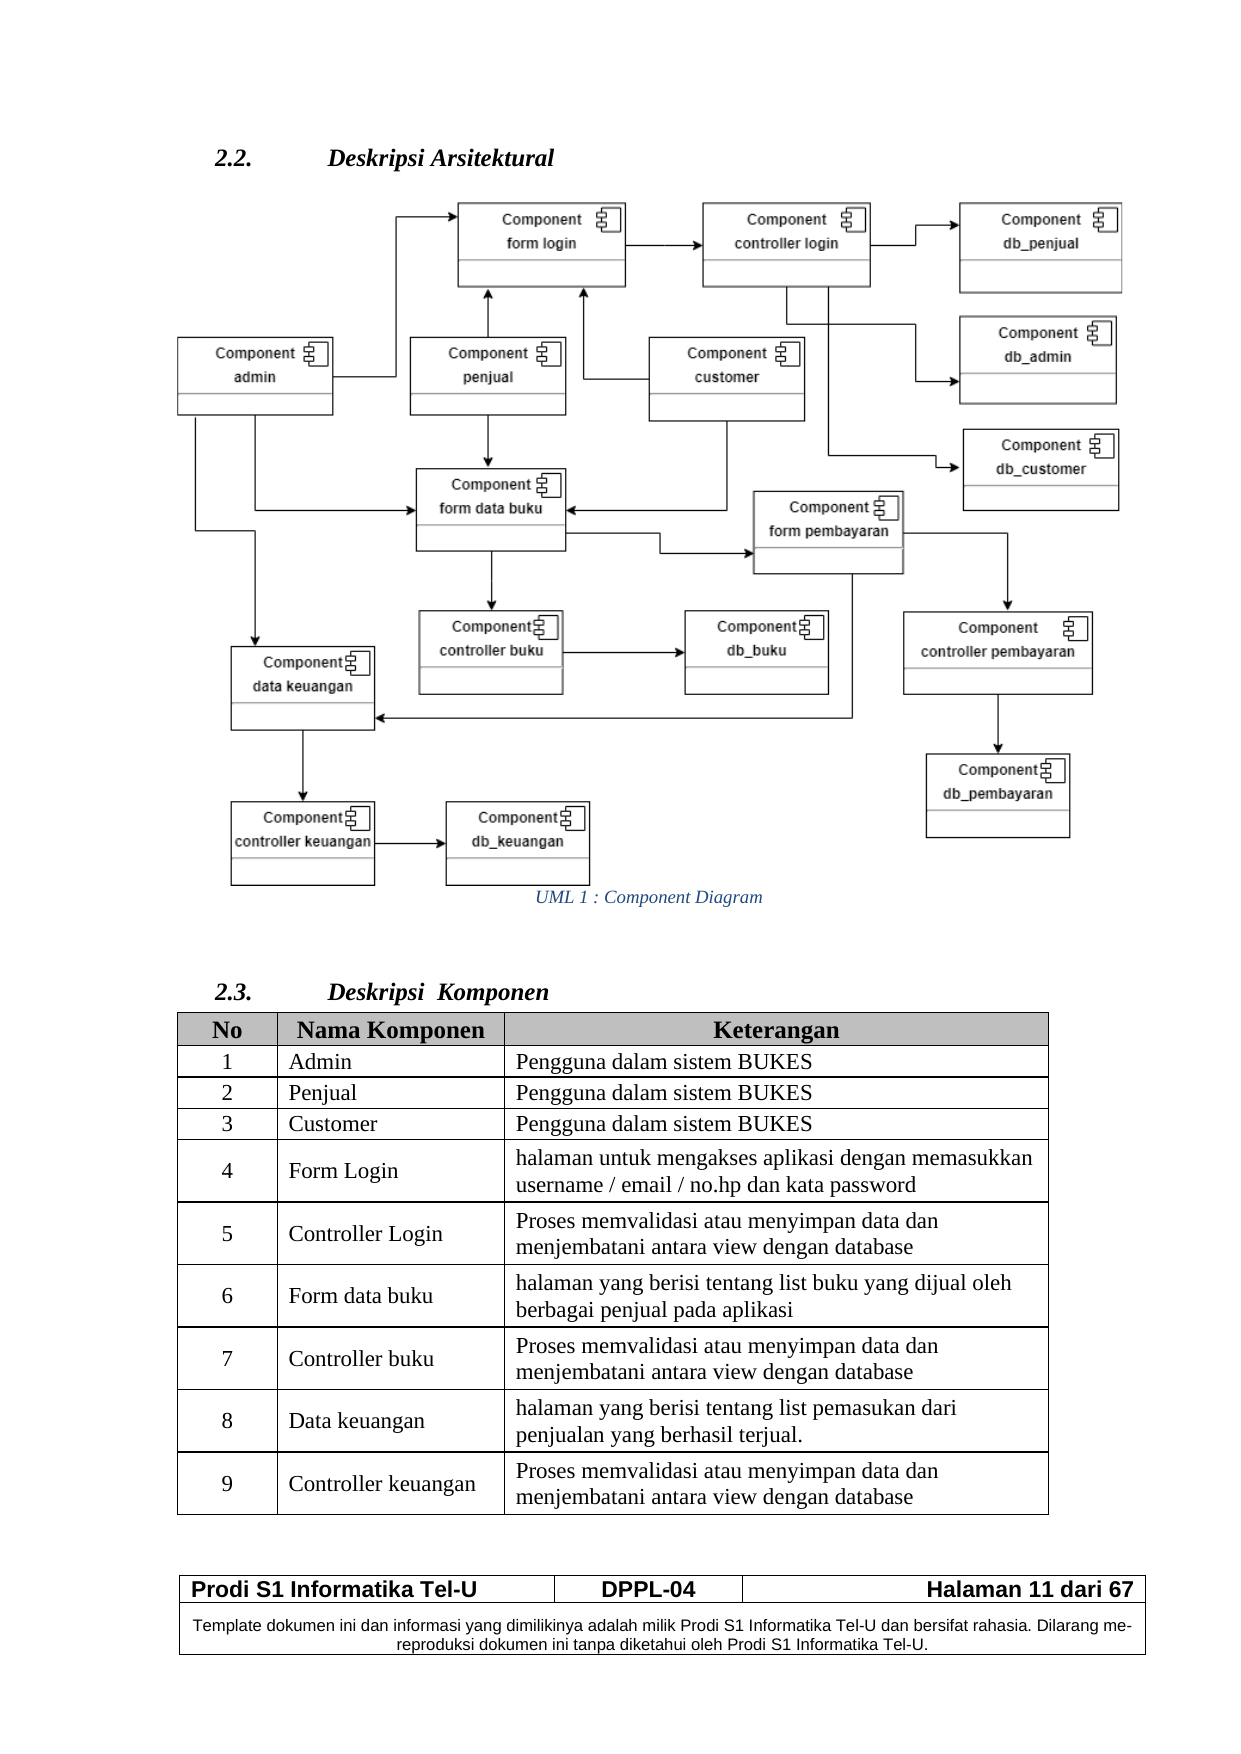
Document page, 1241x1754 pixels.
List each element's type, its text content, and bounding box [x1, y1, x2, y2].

table_cell Proses memvalidasi atau menyimpan data dan menjembatani antara view dengan database [505, 1203, 1048, 1264]
table_cell Admin [278, 1046, 504, 1076]
table_cell Customer [278, 1109, 504, 1139]
table_cell 9 [178, 1453, 277, 1514]
table_cell Controller Login [278, 1203, 504, 1264]
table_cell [505, 1453, 1048, 1514]
table_cell Controller keuangan [278, 1453, 504, 1514]
table_cell Pengguna dalam sistem BUKES [505, 1109, 1048, 1139]
table_cell Form Login [278, 1140, 504, 1201]
table_cell Proses memvalidasi atau menyimpan data dan menjembatani antara view dengan database [505, 1328, 1048, 1389]
table_cell 8 [178, 1390, 277, 1451]
table_cell halaman yang berisi tentang list buku yang dijual oleh berbagai penjual pada aplikasi [505, 1265, 1048, 1326]
table_cell halaman yang berisi tentang list pemasukan dari penjualan yang berhasil terjual. [505, 1390, 1048, 1451]
picture [177, 202, 1123, 886]
table_cell Pengguna dalam sistem BUKES [505, 1046, 1048, 1076]
table_cell 2 [178, 1078, 277, 1108]
table_cell 7 [178, 1328, 277, 1389]
table_cell Controller buku [278, 1328, 504, 1389]
subtitle Deskripsi Komponen [215, 977, 1122, 1006]
table_cell halaman untuk mengakses aplikasi dengan memasukkan username / email / no.hp dan kata password [505, 1140, 1048, 1201]
subtitle Deskripsi Arsitektural [215, 143, 1122, 172]
table_cell 6 [178, 1265, 277, 1326]
table_header Keterangan [505, 1013, 1048, 1045]
table_cell 5 [178, 1203, 277, 1264]
text UML 1 : Component Diagram [177, 886, 1122, 907]
table_cell Form data buku [278, 1265, 504, 1326]
table_cell 4 [178, 1140, 277, 1201]
table_cell 3 [178, 1109, 277, 1139]
table_header No [178, 1013, 277, 1045]
table_cell Penjual [278, 1078, 504, 1108]
table_header Nama Komponen [278, 1013, 504, 1045]
table_cell Pengguna dalam sistem BUKES [505, 1078, 1048, 1108]
table_cell Data keuangan [278, 1390, 504, 1451]
table_cell 1 [178, 1046, 277, 1076]
